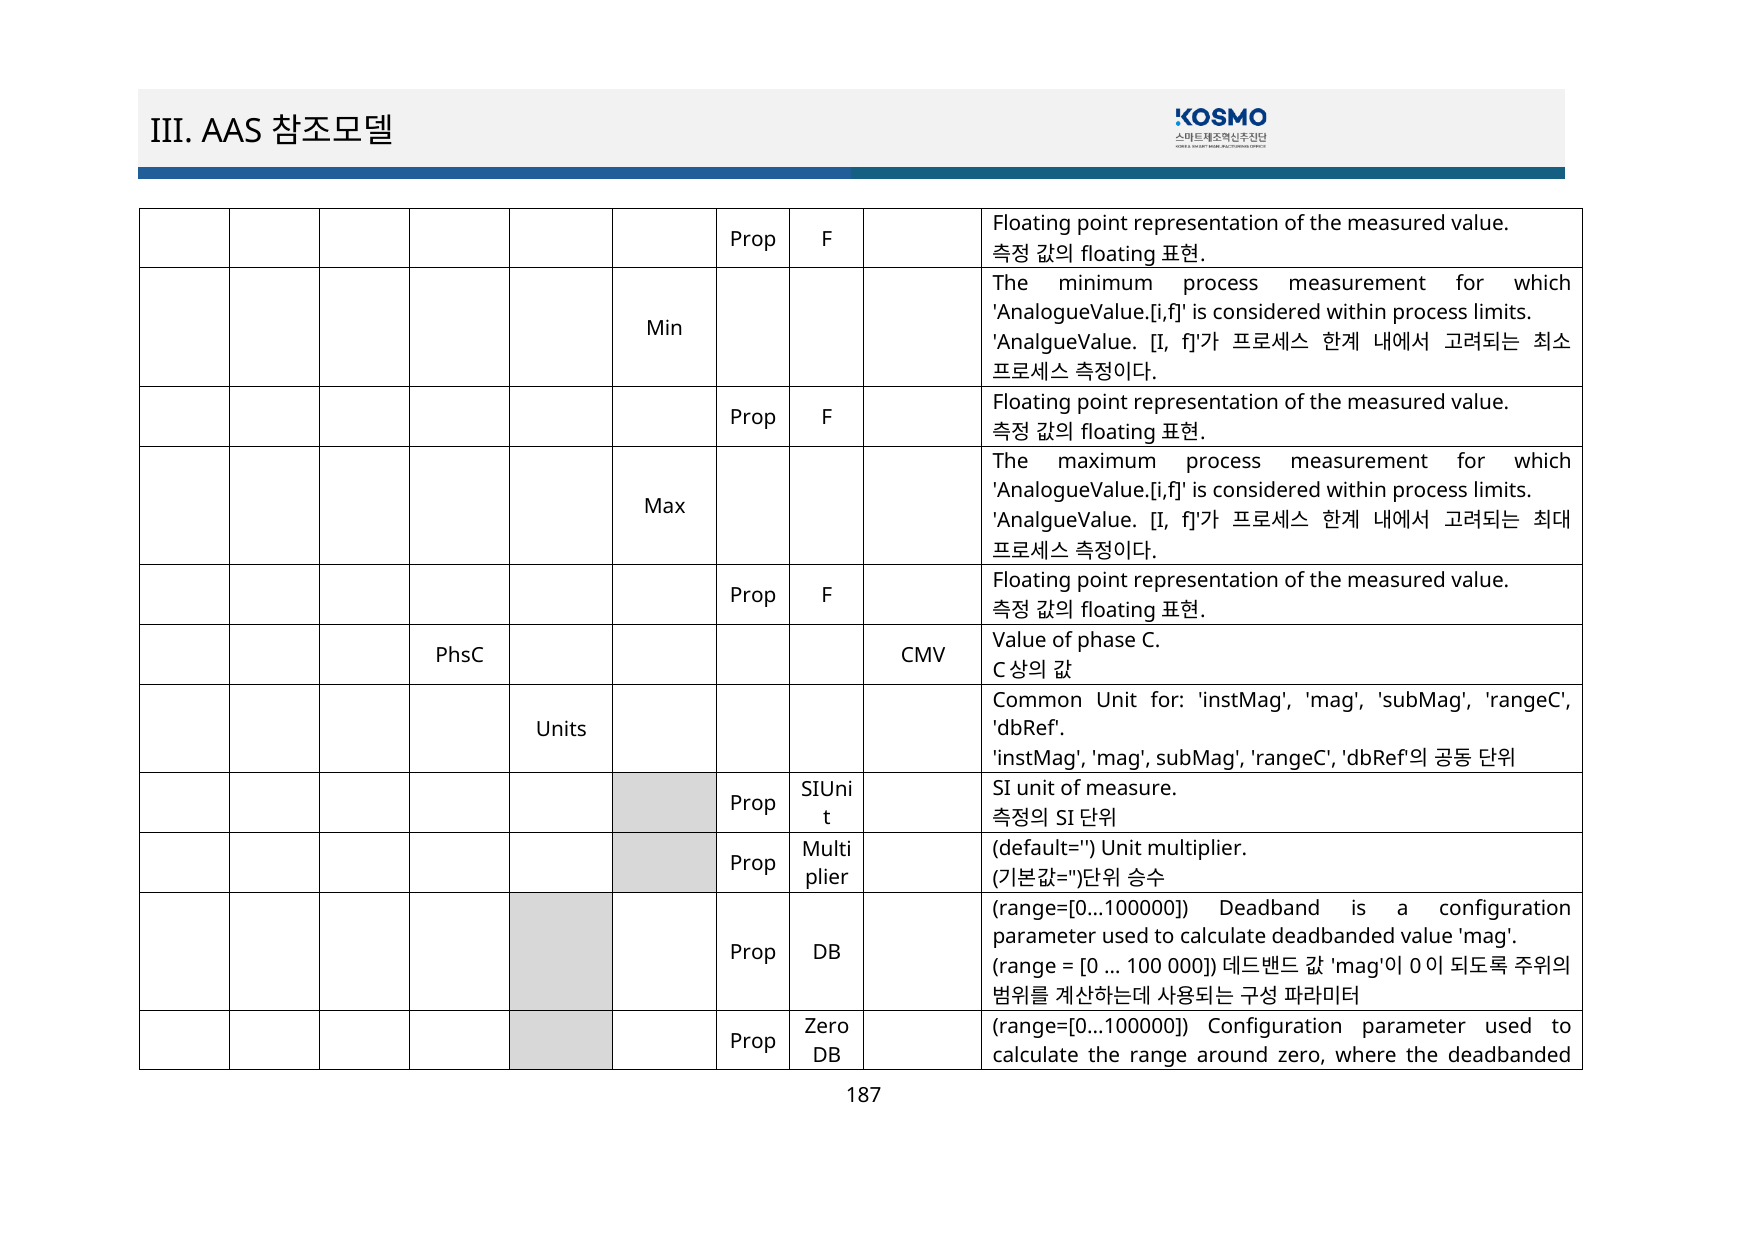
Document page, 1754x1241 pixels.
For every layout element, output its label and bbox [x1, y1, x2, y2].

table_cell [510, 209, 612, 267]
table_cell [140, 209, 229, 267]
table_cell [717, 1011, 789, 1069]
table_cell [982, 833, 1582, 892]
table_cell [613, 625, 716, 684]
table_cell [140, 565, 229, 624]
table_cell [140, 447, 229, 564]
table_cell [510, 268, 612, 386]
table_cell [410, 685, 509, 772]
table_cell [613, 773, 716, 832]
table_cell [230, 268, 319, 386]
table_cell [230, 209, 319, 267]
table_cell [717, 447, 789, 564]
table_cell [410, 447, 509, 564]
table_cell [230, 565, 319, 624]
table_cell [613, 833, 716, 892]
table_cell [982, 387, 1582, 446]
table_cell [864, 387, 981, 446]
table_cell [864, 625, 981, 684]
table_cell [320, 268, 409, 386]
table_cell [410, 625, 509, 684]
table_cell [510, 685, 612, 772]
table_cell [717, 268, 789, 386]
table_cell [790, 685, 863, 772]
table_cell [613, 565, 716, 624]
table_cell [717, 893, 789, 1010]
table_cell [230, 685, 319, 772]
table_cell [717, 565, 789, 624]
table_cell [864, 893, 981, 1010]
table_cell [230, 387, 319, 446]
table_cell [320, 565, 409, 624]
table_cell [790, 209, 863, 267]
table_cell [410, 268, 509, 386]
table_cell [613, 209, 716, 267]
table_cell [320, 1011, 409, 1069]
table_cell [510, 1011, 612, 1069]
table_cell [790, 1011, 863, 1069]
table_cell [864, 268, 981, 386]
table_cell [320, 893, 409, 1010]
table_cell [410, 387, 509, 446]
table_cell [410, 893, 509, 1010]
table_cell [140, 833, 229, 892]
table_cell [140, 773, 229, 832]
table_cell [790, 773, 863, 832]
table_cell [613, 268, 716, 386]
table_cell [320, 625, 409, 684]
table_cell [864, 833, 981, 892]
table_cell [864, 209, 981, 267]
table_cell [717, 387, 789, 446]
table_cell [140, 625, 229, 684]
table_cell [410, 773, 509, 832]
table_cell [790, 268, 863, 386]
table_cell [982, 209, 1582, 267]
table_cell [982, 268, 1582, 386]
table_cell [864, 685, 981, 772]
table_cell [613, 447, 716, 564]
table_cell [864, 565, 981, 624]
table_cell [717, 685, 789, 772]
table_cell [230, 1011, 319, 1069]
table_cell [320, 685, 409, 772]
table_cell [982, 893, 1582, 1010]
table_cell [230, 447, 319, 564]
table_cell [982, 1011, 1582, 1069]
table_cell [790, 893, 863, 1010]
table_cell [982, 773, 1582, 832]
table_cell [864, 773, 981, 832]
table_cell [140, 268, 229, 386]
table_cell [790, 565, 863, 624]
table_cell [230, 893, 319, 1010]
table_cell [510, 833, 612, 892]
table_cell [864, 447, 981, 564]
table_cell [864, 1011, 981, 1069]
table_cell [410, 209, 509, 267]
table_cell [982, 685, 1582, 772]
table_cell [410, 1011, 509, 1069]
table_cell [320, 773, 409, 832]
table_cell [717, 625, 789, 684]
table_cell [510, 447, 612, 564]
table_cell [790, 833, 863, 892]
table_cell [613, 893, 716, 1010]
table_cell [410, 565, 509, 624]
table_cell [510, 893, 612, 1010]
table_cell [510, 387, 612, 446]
picture [1175, 108, 1267, 148]
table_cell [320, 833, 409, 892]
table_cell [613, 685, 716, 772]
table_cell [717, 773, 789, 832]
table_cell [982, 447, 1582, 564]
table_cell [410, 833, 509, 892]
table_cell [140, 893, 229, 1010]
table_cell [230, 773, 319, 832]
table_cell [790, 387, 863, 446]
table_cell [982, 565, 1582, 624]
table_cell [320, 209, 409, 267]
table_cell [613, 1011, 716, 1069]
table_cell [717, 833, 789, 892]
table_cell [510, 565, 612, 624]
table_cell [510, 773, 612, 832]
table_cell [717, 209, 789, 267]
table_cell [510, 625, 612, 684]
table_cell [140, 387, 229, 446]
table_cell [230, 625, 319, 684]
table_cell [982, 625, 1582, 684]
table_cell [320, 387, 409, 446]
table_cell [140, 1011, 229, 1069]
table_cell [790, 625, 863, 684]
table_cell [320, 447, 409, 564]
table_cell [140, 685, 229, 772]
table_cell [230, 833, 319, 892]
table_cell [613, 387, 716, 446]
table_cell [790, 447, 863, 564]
